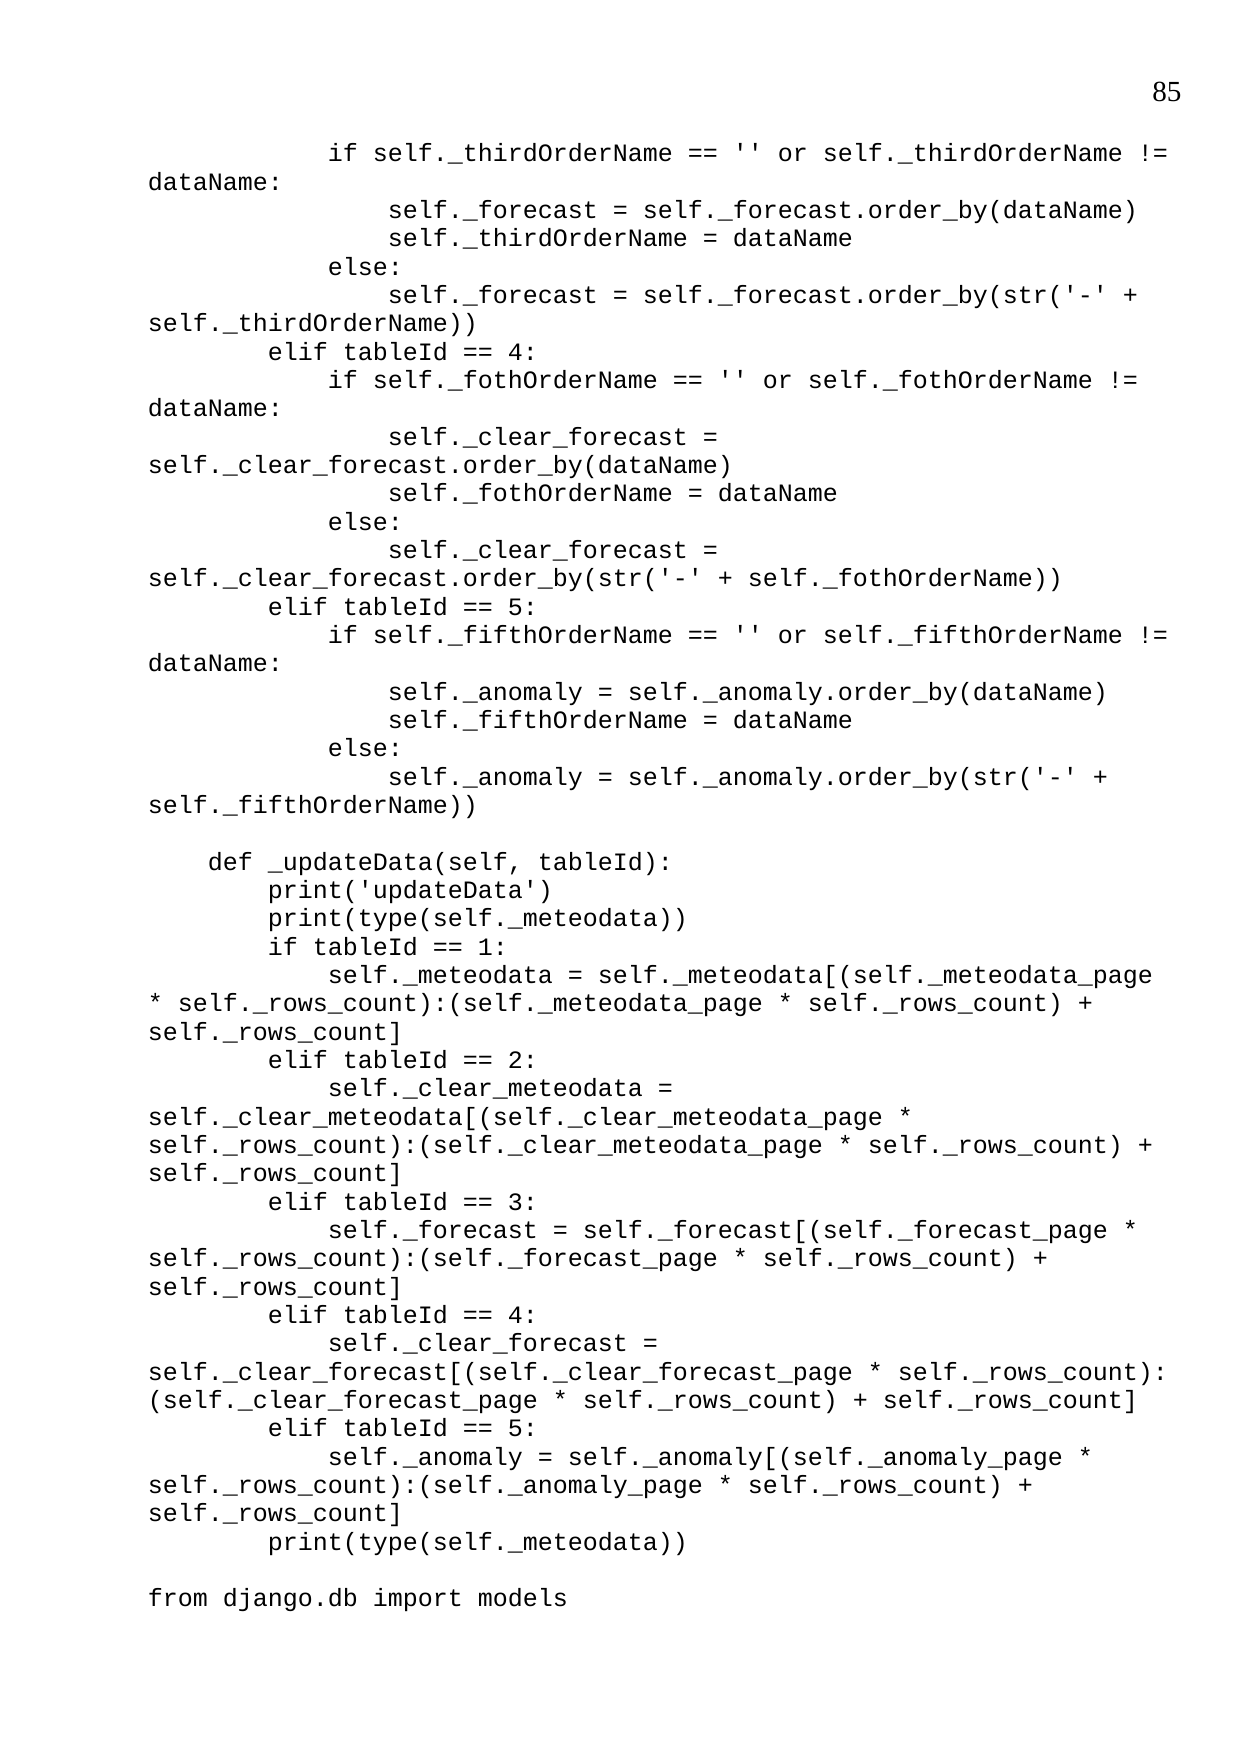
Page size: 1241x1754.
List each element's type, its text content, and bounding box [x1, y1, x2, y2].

text print('updateData') [148, 878, 1181, 906]
text elif tableId == 5: [148, 594, 1181, 623]
text print(type(self._meteodata)) [148, 1529, 1181, 1558]
text def _updateData(self, tableId): [148, 849, 1181, 878]
text self._clear_forecast = self._clear_forecast[(self._clear_forecast_page * self._rows_count):(self._clear_forecast_page * self._rows_count) + self._rows_count] [148, 1331, 1181, 1416]
text self._clear_meteodata = self._clear_meteodata[(self._clear_meteodata_page * self._rows_count):(self._clear_meteodata_page * self._rows_count) + self._rows_count] [148, 1076, 1181, 1189]
text elif tableId == 2: [148, 1048, 1181, 1076]
text print(type(self._meteodata)) [148, 906, 1181, 934]
text self._fothOrderName = dataName [148, 481, 1181, 509]
text self._anomaly = self._anomaly.order_by(str('-' + self._fifthOrderName)) [148, 764, 1181, 821]
text if tableId == 1: [148, 934, 1181, 963]
text self._forecast = self._forecast[(self._forecast_page * self._rows_count):(self._forecast_page * self._rows_count) + self._rows_count] [148, 1218, 1181, 1303]
text self._forecast = self._forecast.order_by(str('-' + self._thirdOrderName)) [148, 283, 1181, 339]
text elif tableId == 4: [148, 339, 1181, 368]
text elif tableId == 4: [148, 1303, 1181, 1331]
text else: [148, 254, 1181, 283]
text if self._fifthOrderName == '' or self._fifthOrderName != dataName: [148, 623, 1181, 679]
text self._fifthOrderName = dataName [148, 708, 1181, 736]
text self._clear_forecast = self._clear_forecast.order_by(dataName) [148, 424, 1181, 481]
text self._clear_forecast = self._clear_forecast.order_by(str('-' + self._fothOrderName)) [148, 538, 1181, 594]
text self._anomaly = self._anomaly[(self._anomaly_page * self._rows_count):(self._anomaly_page * self._rows_count) + self._rows_count] [148, 1444, 1181, 1529]
text else: [148, 736, 1181, 764]
text self._anomaly = self._anomaly.order_by(dataName) [148, 679, 1181, 708]
text from django.db import models [148, 1586, 1181, 1614]
text self._forecast = self._forecast.order_by(dataName) [148, 198, 1181, 226]
text elif tableId == 3: [148, 1189, 1181, 1218]
text self._thirdOrderName = dataName [148, 226, 1181, 254]
text elif tableId == 5: [148, 1416, 1181, 1444]
text if self._thirdOrderName == '' or self._thirdOrderName != dataName: [148, 141, 1181, 198]
text if self._fothOrderName == '' or self._fothOrderName != dataName: [148, 368, 1181, 424]
text else: [148, 509, 1181, 538]
text self._meteodata = self._meteodata[(self._meteodata_page * self._rows_count):(self._meteodata_page * self._rows_count) + self._rows_count] [148, 963, 1181, 1048]
